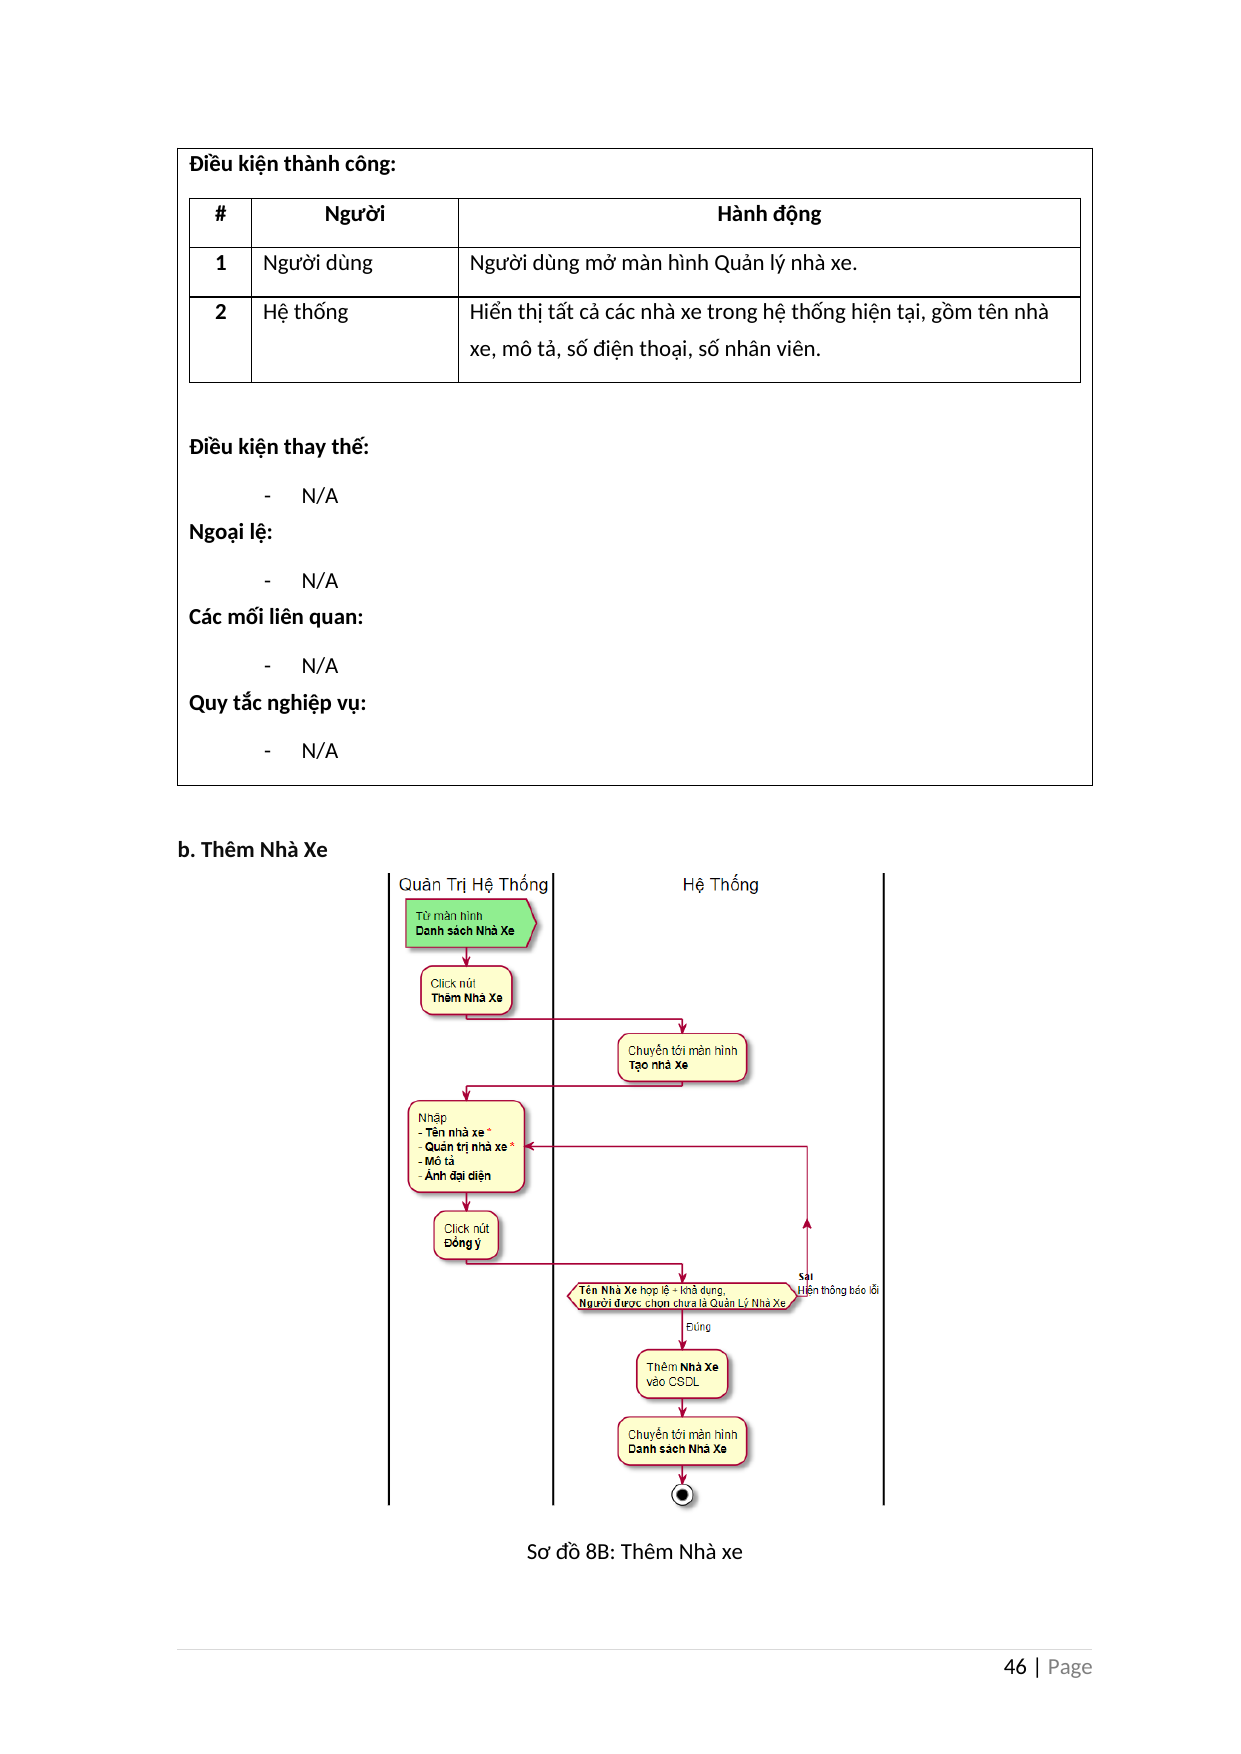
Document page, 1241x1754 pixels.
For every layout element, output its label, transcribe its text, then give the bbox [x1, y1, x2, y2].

text b. Thêm Nhà Xe [177, 835, 1092, 863]
picture [365, 862, 904, 1519]
text Sơ đồ 8B: Thêm Nhà xe [177, 1537, 1092, 1565]
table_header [178, 149, 1092, 785]
